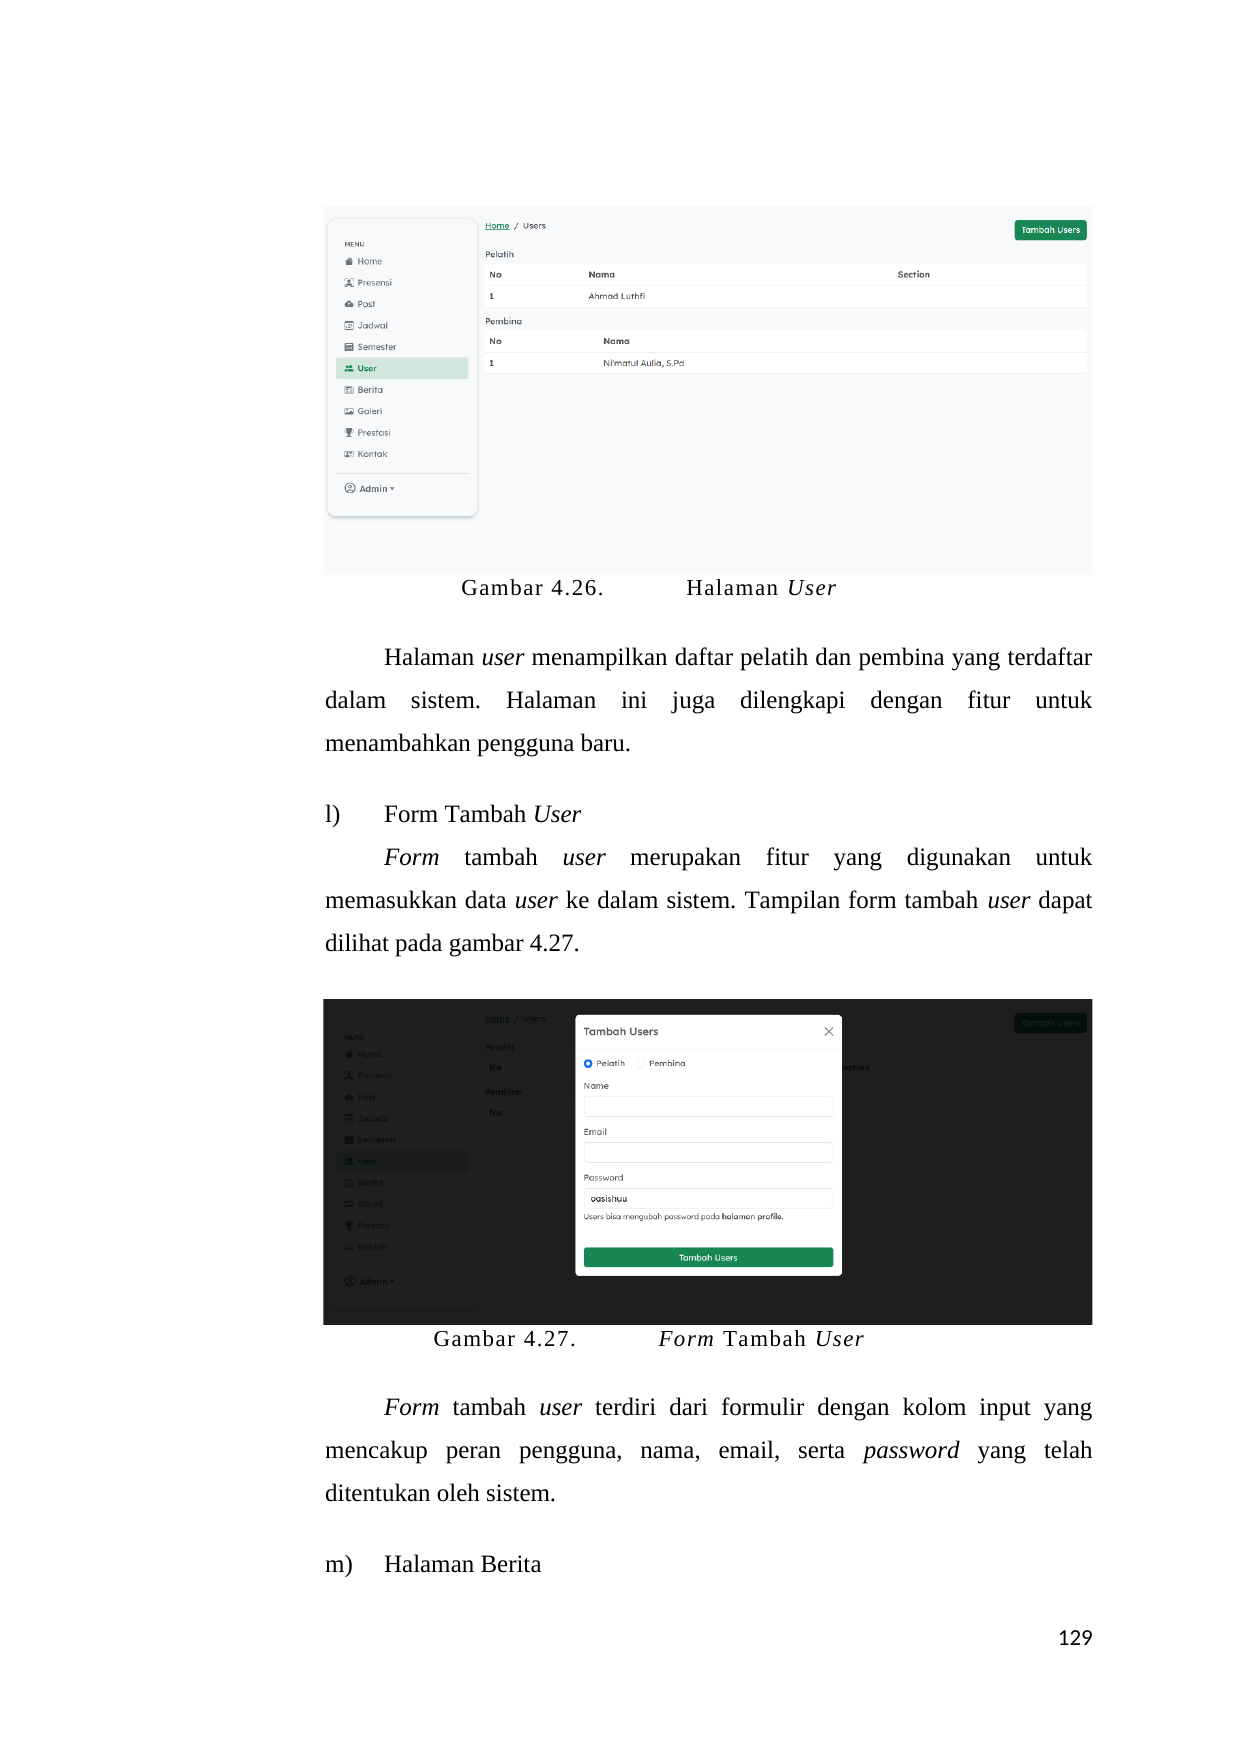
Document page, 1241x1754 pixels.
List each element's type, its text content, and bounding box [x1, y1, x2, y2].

text Form Tambah User [207, 1325, 1092, 1351]
text Form tambah user terdiri dari formulir dengan kolom input yang mencakup peran pengguna, nama, email, serta password yang telah ditentukan oleh sistem. [325, 1392, 1092, 1507]
list Form Tambah User [325, 799, 1092, 828]
picture [323, 206, 1093, 575]
list Halaman Berita [325, 1549, 1092, 1578]
text Halaman User [207, 574, 1092, 601]
picture [323, 999, 1093, 1325]
text Form tambah user merupakan fitur yang digunakan untuk memasukkan data user ke dalam sistem. Tampilan form tambah user dapat dilihat pada gambar 4.27. [325, 842, 1092, 957]
text Halaman user menampilkan daftar pelatih dan pembina yang terdaftar dalam sistem. Halaman ini juga dilengkapi dengan fitur untuk menambahkan pengguna baru. [325, 642, 1092, 757]
